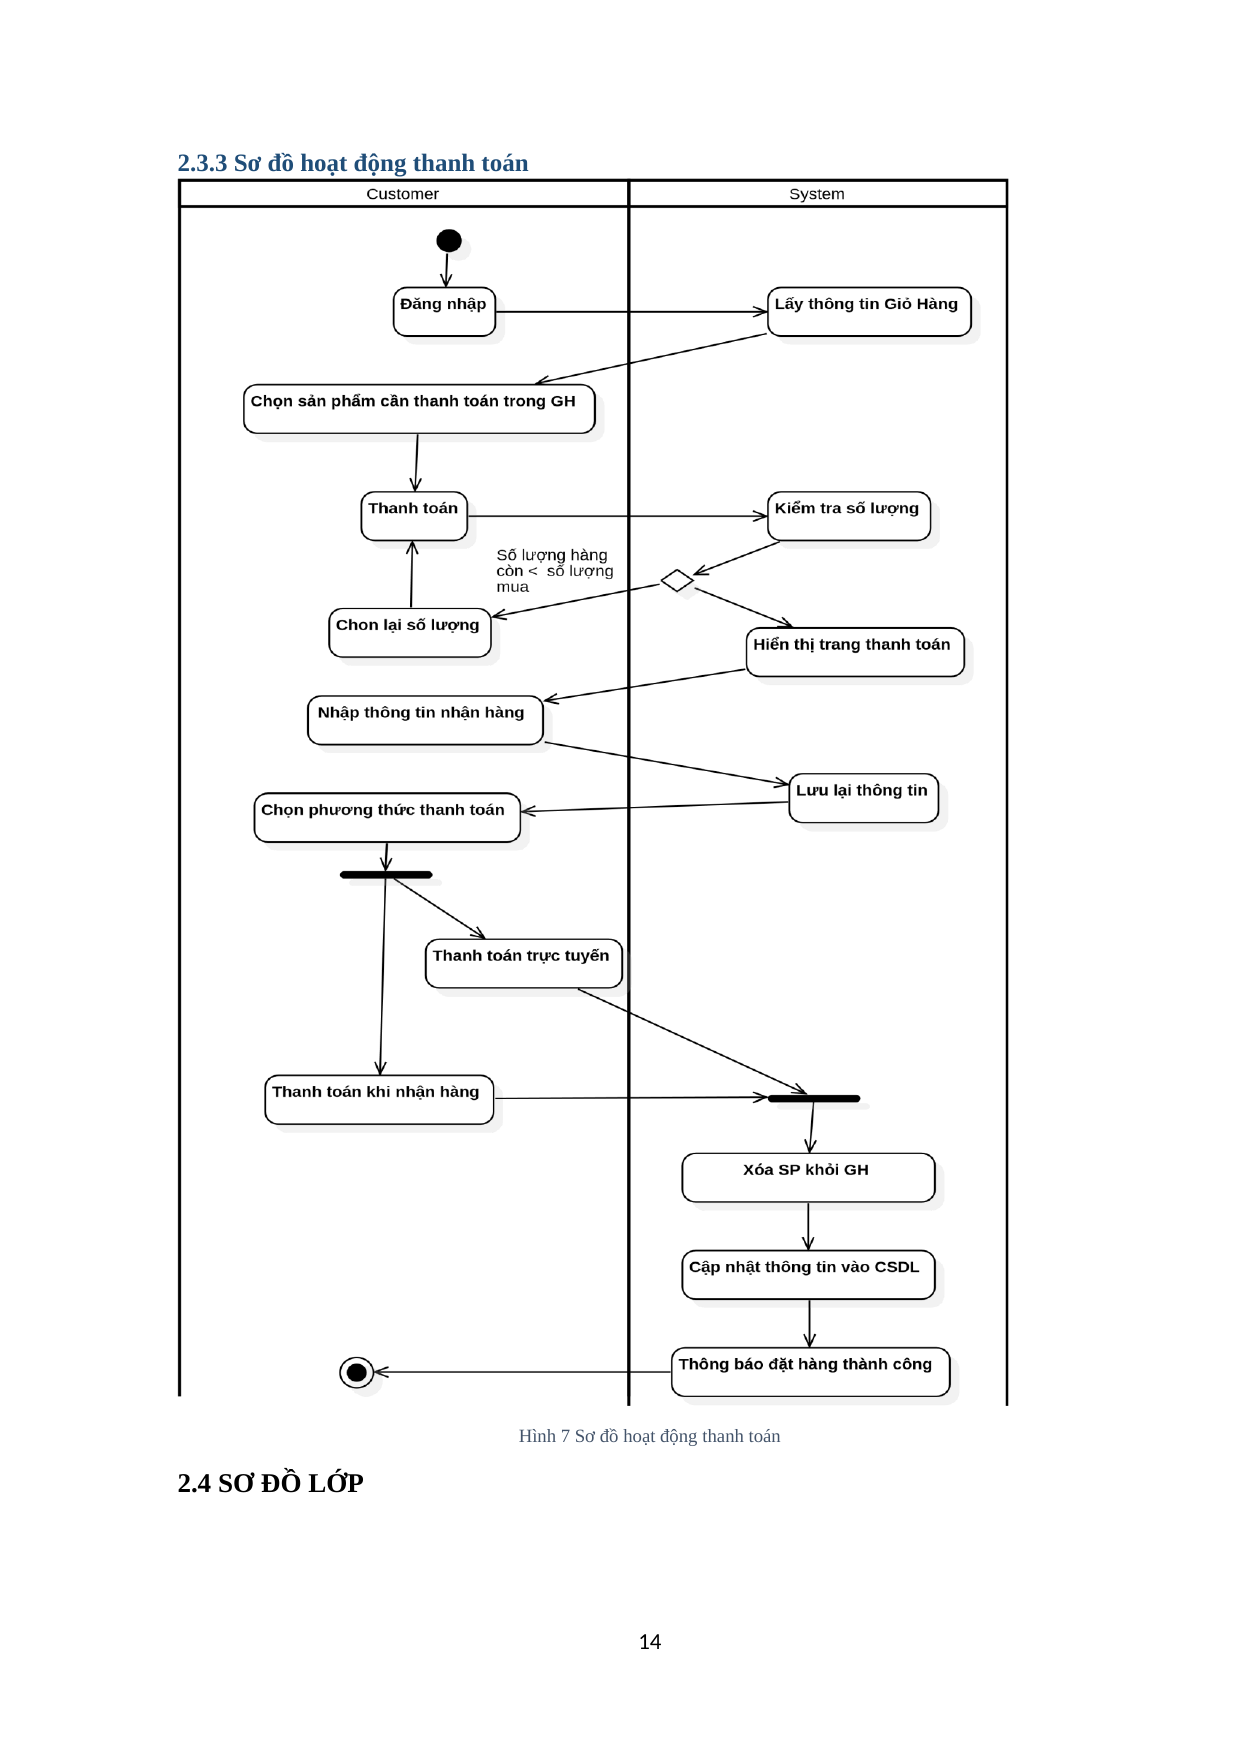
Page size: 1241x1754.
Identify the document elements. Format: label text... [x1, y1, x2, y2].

subtitle 2.4 SƠ ĐỒ LỚP [177, 1467, 1122, 1498]
text Hình 7 Sơ đồ hoạt động thanh toán [177, 1425, 1122, 1446]
subtitle 2.3.3 Sơ đồ hoạt động thanh toán [177, 148, 1122, 176]
picture [177, 178, 1009, 1406]
